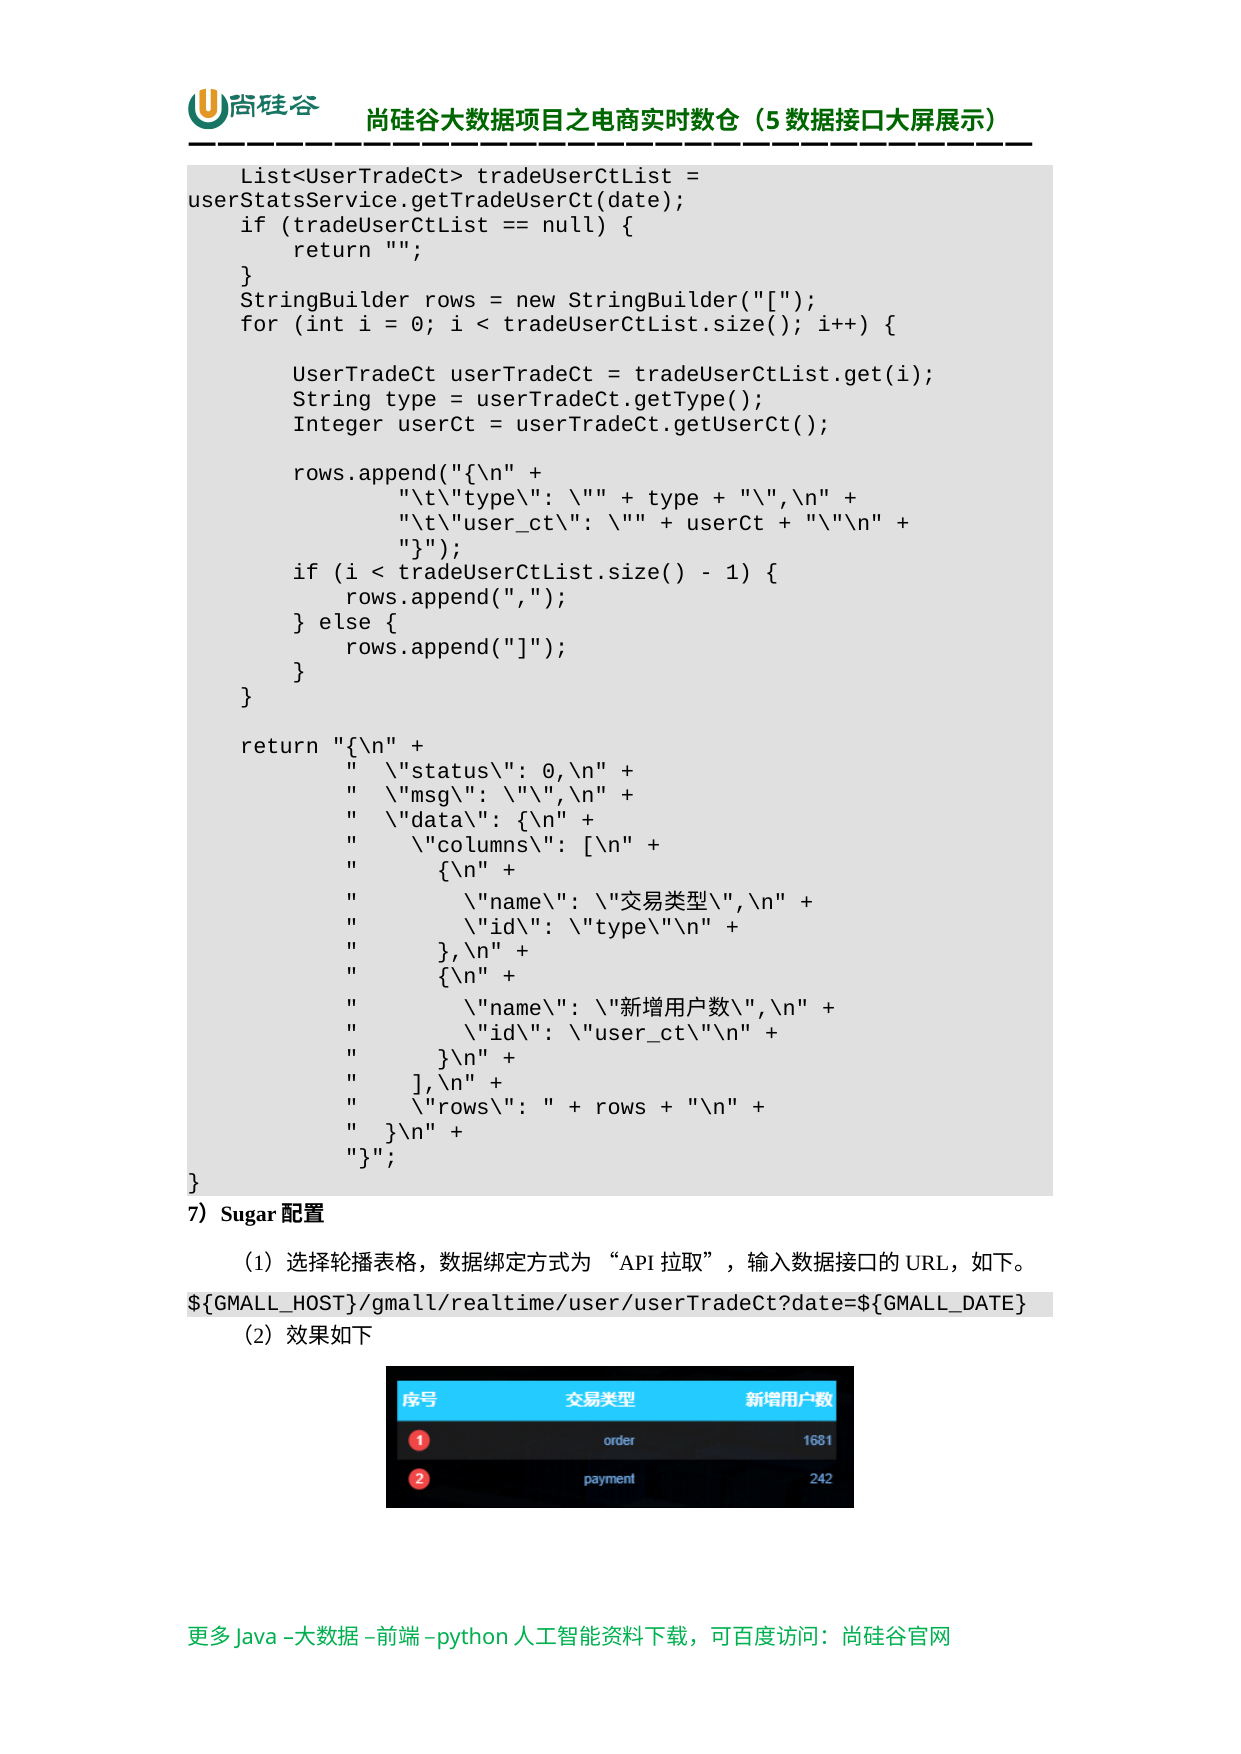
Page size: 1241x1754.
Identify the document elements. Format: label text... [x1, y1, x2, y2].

text if (tradeUserCtList == null) { [187, 214, 1053, 239]
text Sugar 配置 [187, 1196, 1053, 1228]
text " }\n" + [187, 1121, 1053, 1146]
text " \"id\": \"type\"\n" + [187, 916, 1053, 941]
text "\t\"user_ct\": \"" + userCt + "\"\n" + [187, 512, 1053, 537]
text "}"; [187, 1146, 1053, 1171]
text " ],\n" + [187, 1072, 1053, 1097]
text rows.append("]"); [187, 636, 1053, 661]
text UserTradeCt userTradeCt = tradeUserCtList.get(i); [187, 363, 1053, 388]
text " }\n" + [187, 1047, 1053, 1072]
text } [187, 264, 1053, 289]
text rows.append("{\n" + [187, 462, 1053, 487]
text List<UserTradeCt> tradeUserCtList = userStatsService.getTradeUserCt(date); [187, 165, 1053, 214]
text if (i < tradeUserCtList.size() - 1) { [187, 562, 1053, 586]
text } [187, 661, 1053, 686]
text " \"name\": \"新增用户数\",\n" + [187, 990, 1053, 1022]
text " {\n" + [187, 965, 1053, 990]
text for (int i = 0; i < tradeUserCtList.size(); i++) { [187, 314, 1053, 338]
text 效果如下 [187, 1317, 1053, 1350]
text StringBuilder rows = new StringBuilder("["); [187, 289, 1053, 314]
text Integer userCt = userTradeCt.getUserCt(); [187, 413, 1053, 438]
text rows.append(","); [187, 586, 1053, 611]
text } [187, 1171, 1053, 1196]
text 选择轮播表格，数据绑定方式为 “API 拉取”，输入数据接口的 URL，如下。 [187, 1244, 1053, 1277]
text " \"name\": \"交易类型\",\n" + [187, 884, 1053, 916]
text " {\n" + [187, 859, 1053, 884]
text " \"columns\": [\n" + [187, 834, 1053, 859]
text " },\n" + [187, 941, 1053, 965]
text " \"msg\": \"\",\n" + [187, 785, 1053, 809]
picture [187, 88, 321, 130]
text return ""; [187, 239, 1053, 264]
text "\t\"type\": \"" + type + "\",\n" + [187, 487, 1053, 512]
text return "{\n" + [187, 735, 1053, 760]
text " \"rows\": " + rows + "\n" + [187, 1097, 1053, 1121]
text " \"data\": {\n" + [187, 809, 1053, 834]
text } else { [187, 611, 1053, 636]
text " \"status\": 0,\n" + [187, 760, 1053, 785]
picture [387, 1367, 853, 1507]
text " \"id\": \"user_ct\"\n" + [187, 1022, 1053, 1047]
text "}"); [187, 537, 1053, 562]
text String type = userTradeCt.getType(); [187, 388, 1053, 413]
text } [187, 686, 1053, 710]
text ${GMALL_HOST}/gmall/realtime/user/userTradeCt?date=${GMALL_DATE} [187, 1292, 1053, 1317]
